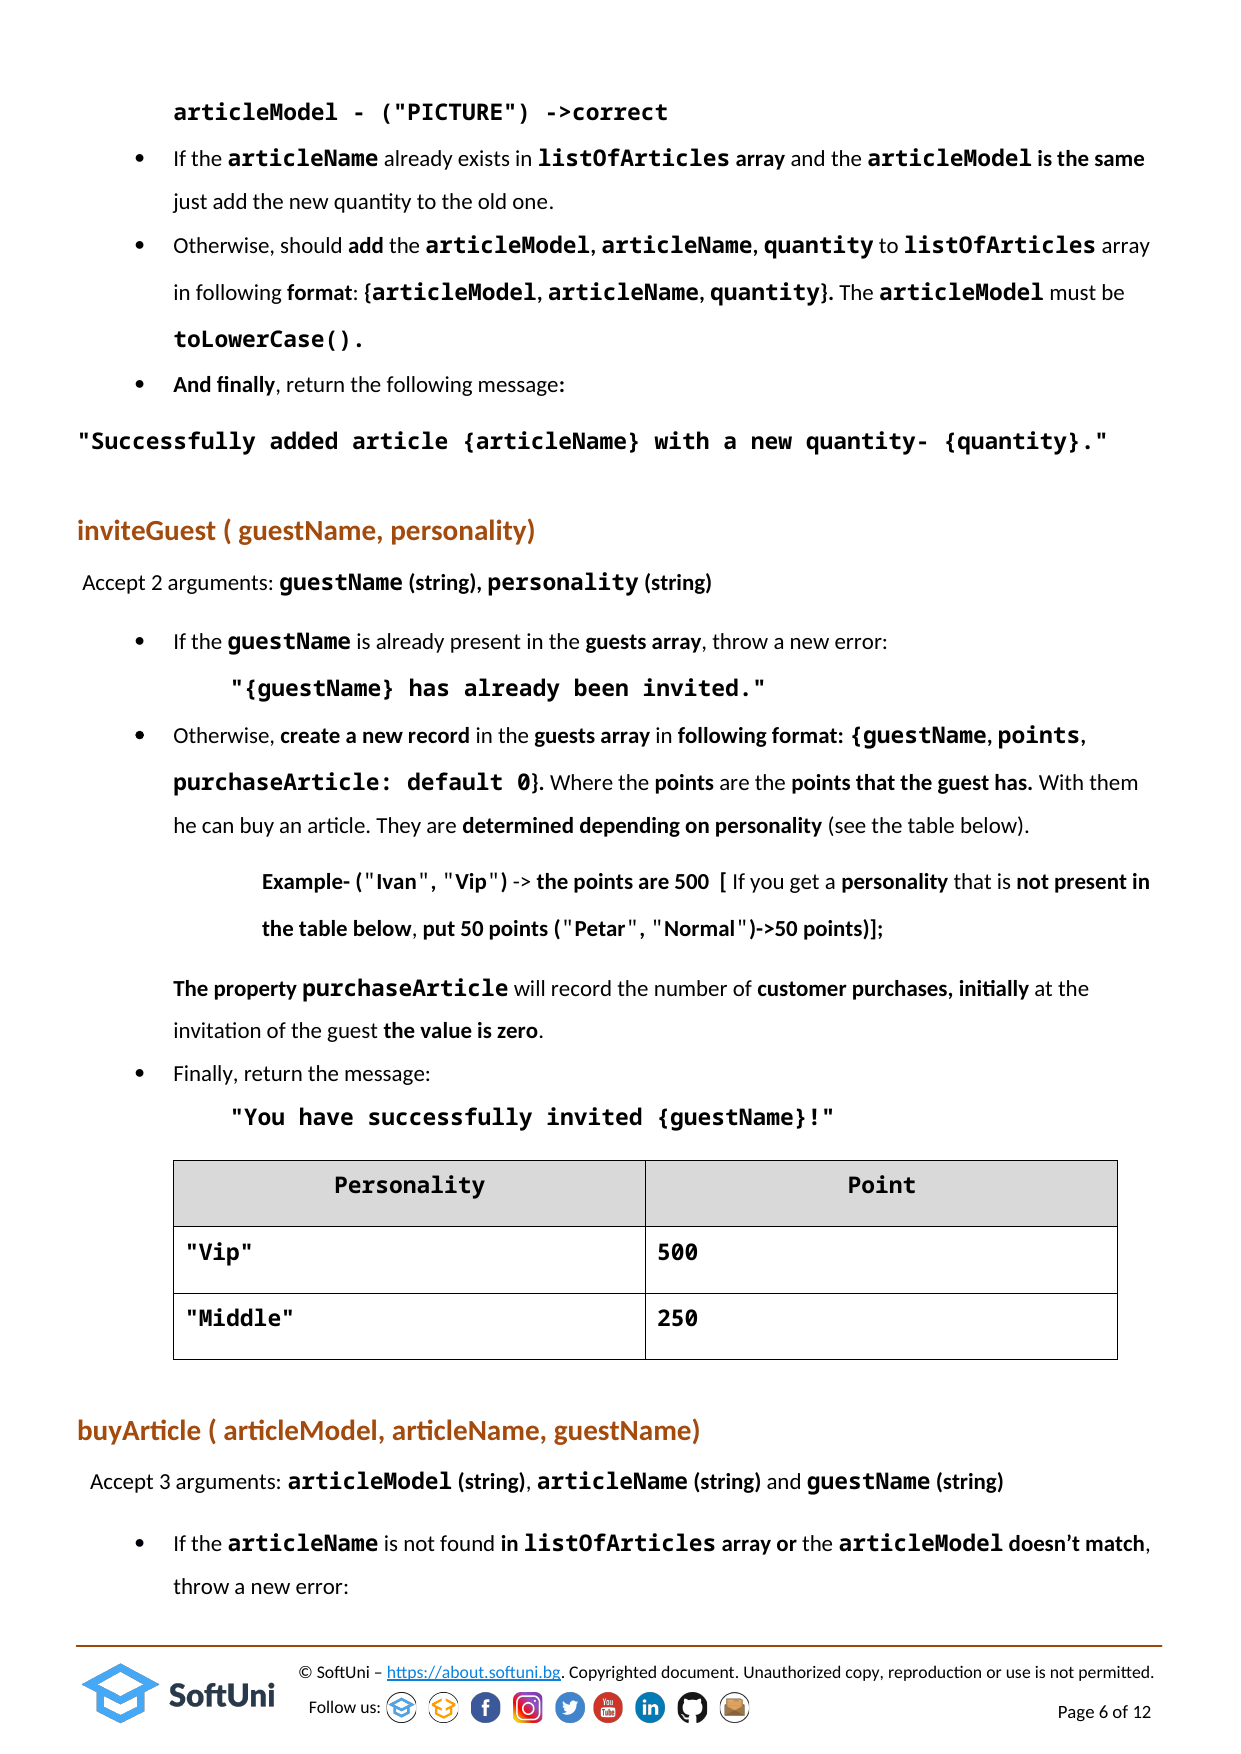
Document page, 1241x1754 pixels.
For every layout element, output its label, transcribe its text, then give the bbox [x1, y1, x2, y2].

table_cell "Vip" [174, 1227, 645, 1292]
picture [656, 1714, 665, 1723]
list articleModel - ("PICTURE") ->correct [173, 95, 1163, 127]
list "{guestName} has already been invited." [173, 672, 1163, 703]
list If the articleName already exists in listOfArticles array and the articleModel is the same just add the new quantity to the old one. [136, 142, 1163, 216]
table_cell 500 [646, 1227, 1117, 1292]
picture [75, 1658, 281, 1729]
list The property purchaseArticle will record the number of customer purchases, initially at the invitation of the guest the value is zero. [173, 971, 1163, 1045]
text Example- ("Ivan", "Vip") -> the points are 500 [ If you get a personality that is not present in the table below, put 50 points ("Petar", "Normal")->50 points)]; [262, 865, 1163, 943]
list And finally, return the following message: [136, 370, 1163, 398]
picture [428, 1692, 459, 1723]
picture [719, 1692, 750, 1723]
list "You have successfully invited {guestName}!" [173, 1101, 1163, 1132]
text inviteGuest ( guestName, personality) [77, 512, 1163, 548]
table_cell 250 [646, 1294, 1117, 1359]
list Finally, return the message: [136, 1059, 1163, 1087]
picture [649, 1705, 658, 1714]
list If the guestName is already present in the guests array, throw a new error: [136, 625, 1163, 656]
text "Successfully added article {articleName} with a new quantity- {quantity}." [77, 424, 1163, 456]
picture [471, 1692, 501, 1723]
picture [635, 1692, 644, 1701]
table_header Personality [174, 1161, 645, 1226]
picture [656, 1692, 665, 1701]
picture [677, 1692, 708, 1723]
picture [513, 1692, 543, 1723]
text buyArticle ( articleModel, articleName, guestName) [77, 1412, 1163, 1447]
list Otherwise, create a new record in the guests array in following format: {guestName, points, purchaseArticle: default 0}. Where the points are the points that the guest has. With them he can buy an article. They are determined depending on personality (see the table below). [136, 719, 1163, 839]
list Otherwise, should add the articleModel, articleName, quantity to listOfArticles array in following format: {articleModel, articleName, quantity}. The articleModel must be toLowerCase(). [136, 229, 1163, 354]
table_header Point [646, 1161, 1117, 1226]
picture [635, 1714, 644, 1723]
text Accept 3 arguments: articleModel (string), articleName (string) and guestName (string) [77, 1465, 1163, 1497]
table_cell "Middle" [174, 1294, 645, 1359]
text Accept 2 arguments: guestName (string), personality (string) [77, 566, 1163, 597]
picture [593, 1692, 623, 1723]
picture [386, 1692, 417, 1723]
list If the articleName is not found in listOfArticles array or the articleModel doesn’t match, throw a new error: [136, 1527, 1163, 1600]
picture [555, 1692, 585, 1723]
